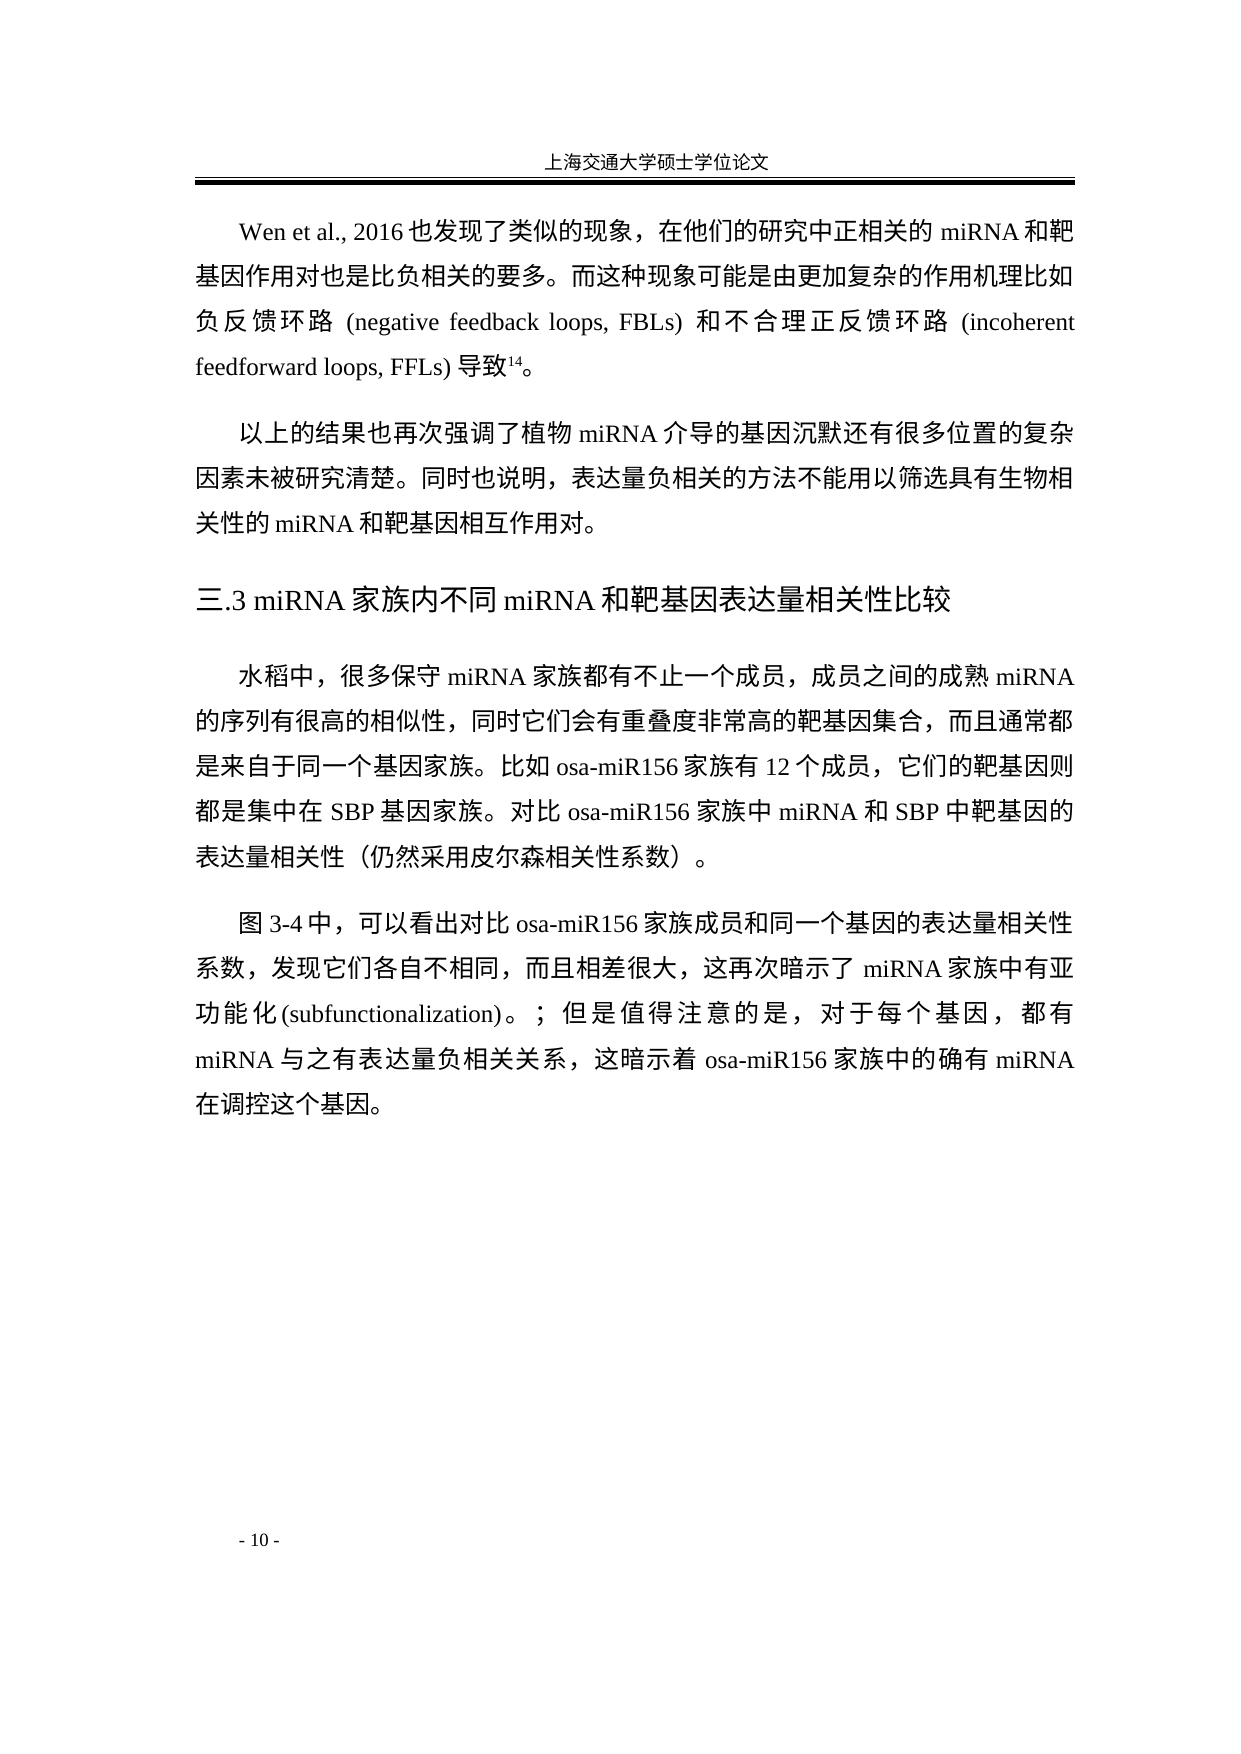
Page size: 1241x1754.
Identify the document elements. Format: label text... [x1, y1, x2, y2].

subtitle miRNA家族内不同miRNA和靶基因表达量相关性比较 [195, 576, 1075, 618]
text 图3-4中，可以看出对比osa-miR156家族成员和同一个基因的表达量相关性系数，发现它们各自不相同，而且相差很大，这再次暗示了miRNA家族中有亚功能化(subfunctionalization)。；但是值得注意的是，对于每个基因，都有miRNA与之有表达量负相关关系，这暗示着osa-miR156家族中的确有miRNA在调控这个基因。 [195, 903, 1075, 1121]
text 以上的结果也再次强调了植物miRNA介导的基因沉默还有很多位置的复杂因素未被研究清楚。同时也说明，表达量负相关的方法不能用以筛选具有生物相关性的miRNA和靶基因相互作用对。 [195, 413, 1075, 540]
text 水稻中，很多保守miRNA家族都有不止一个成员，成员之间的成熟miRNA的序列有很高的相似性，同时它们会有重叠度非常高的靶基因集合，而且通常都是来自于同一个基因家族。比如osa-miR156家族有12个成员，它们的靶基因则都是集中在SBP基因家族。对比osa-miR156家族中miRNA和SBP中靶基因的表达量相关性（仍然采用皮尔森相关性系数）。 [195, 656, 1075, 873]
text Wen et al., 2016也发现了类似的现象，在他们的研究中正相关的miRNA和靶基因作用对也是比负相关的要多。而这种现象可能是由更加复杂的作用机理比如负反馈环路 (negative feedback loops, FBLs) 和不合理正反馈环路 (incoherent feedforward loops, FFLs) 导致。 [195, 211, 1075, 383]
